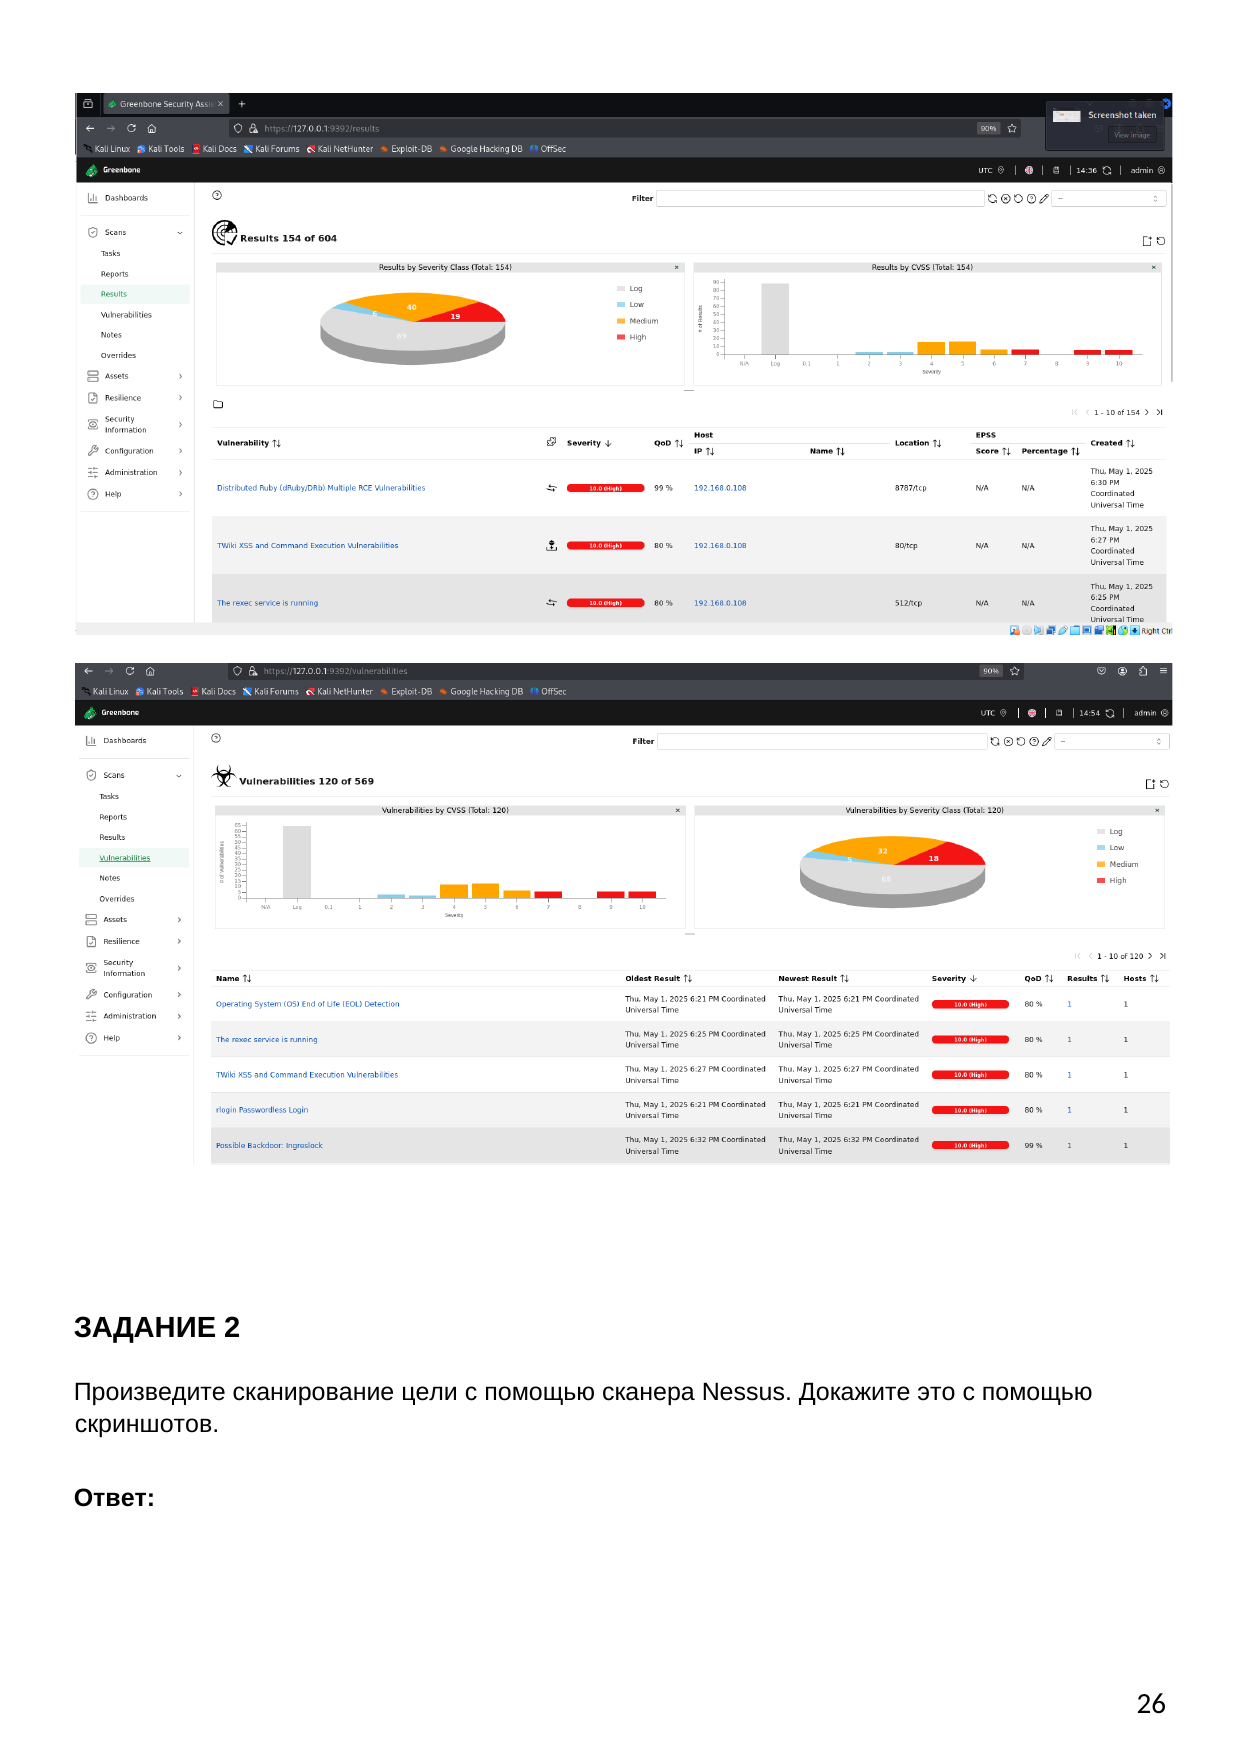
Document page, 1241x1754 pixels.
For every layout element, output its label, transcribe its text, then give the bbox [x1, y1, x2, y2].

picture [75, 663, 1173, 1165]
text Ответ: [73, 1483, 1173, 1512]
text Произведите сканирование цели с помощью сканера Nessus. Докажите это с помощью скриншотов. [73, 1377, 1167, 1438]
picture [75, 93, 1173, 635]
subtitle ЗАДАНИЕ 2 [73, 1310, 1165, 1344]
